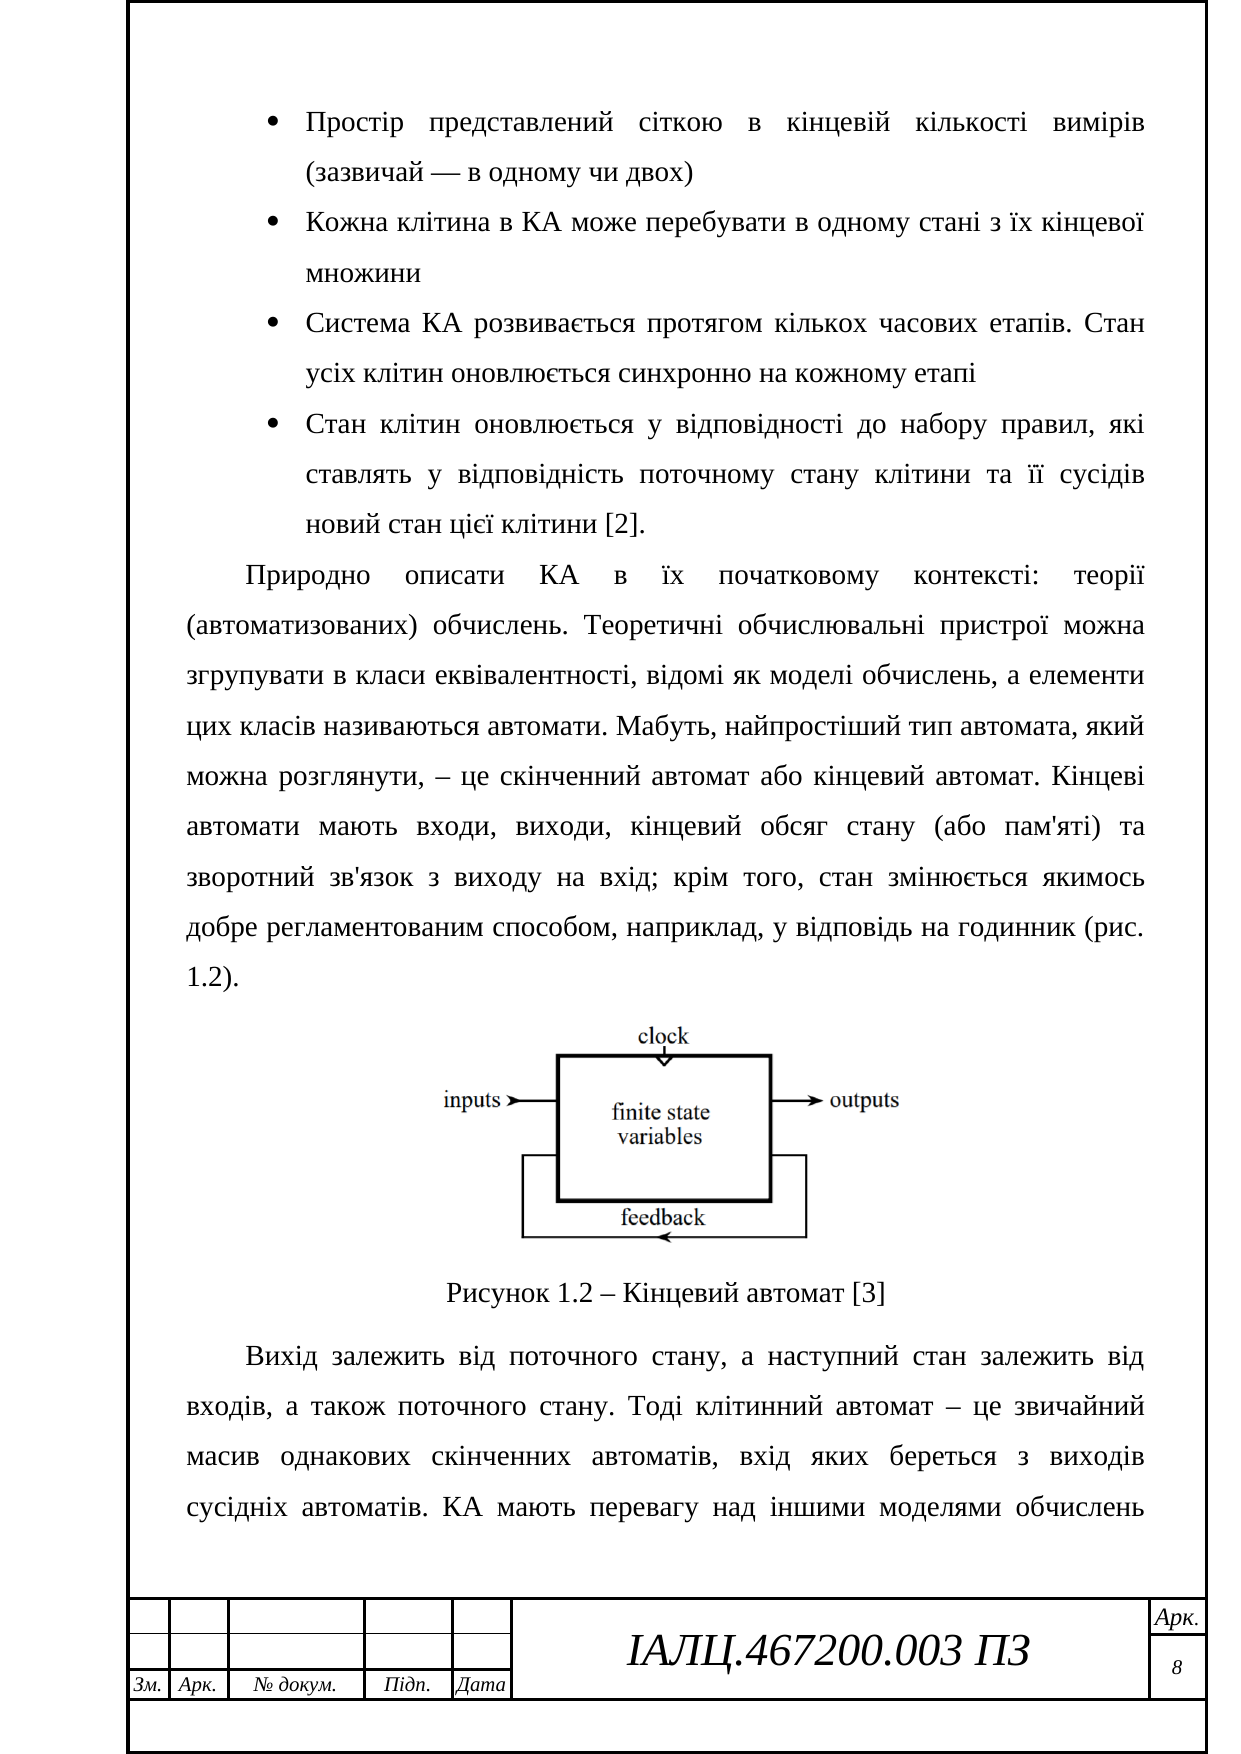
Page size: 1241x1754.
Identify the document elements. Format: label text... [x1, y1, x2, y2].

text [186, 1338, 1146, 1522]
picture [414, 1009, 917, 1259]
list Кожна клітина в КА може перебувати в одному стані з їх кінцевої множини [268, 204, 1146, 288]
text Природно описати КА в їх початковому контексті: теорії (автоматизованих) обчислень. Теоретичні обчислювальні пристрої можна згрупувати в класи еквівалентності, відомі як моделі обчислень, а елементи цих класів називаються автомати. Мабуть, найпростіший тип автомата, який можна розглянути, – це скінченний автомат або кінцевий автомат. Кінцеві автомати мають входи, виходи, кінцевий обсяг стану (або пам'яті) та зворотний зв'язок з виходу на вхід; крім того, стан змінюється якимось добре регламентованим способом, наприклад, у відповідь на годинник (рис. 1.2). [186, 557, 1146, 993]
list Стан клітин оновлюється у відповідності до набору правил, які ставлять у відповідність поточному стану клітини та її сусідів новий стан цієї клітини [2]. [268, 406, 1146, 540]
subtitle Рисунок 1.2 – Кінцевий автомат [3] [186, 1275, 1146, 1308]
list Система КА розвивається протягом кількох часових етапів. Стан усіх клітин оновлюється синхронно на кожному етапі [268, 305, 1146, 389]
list Простір представлений сіткою в кінцевій кількості вимірів (зазвичай — в одному чи двох) [268, 104, 1146, 188]
